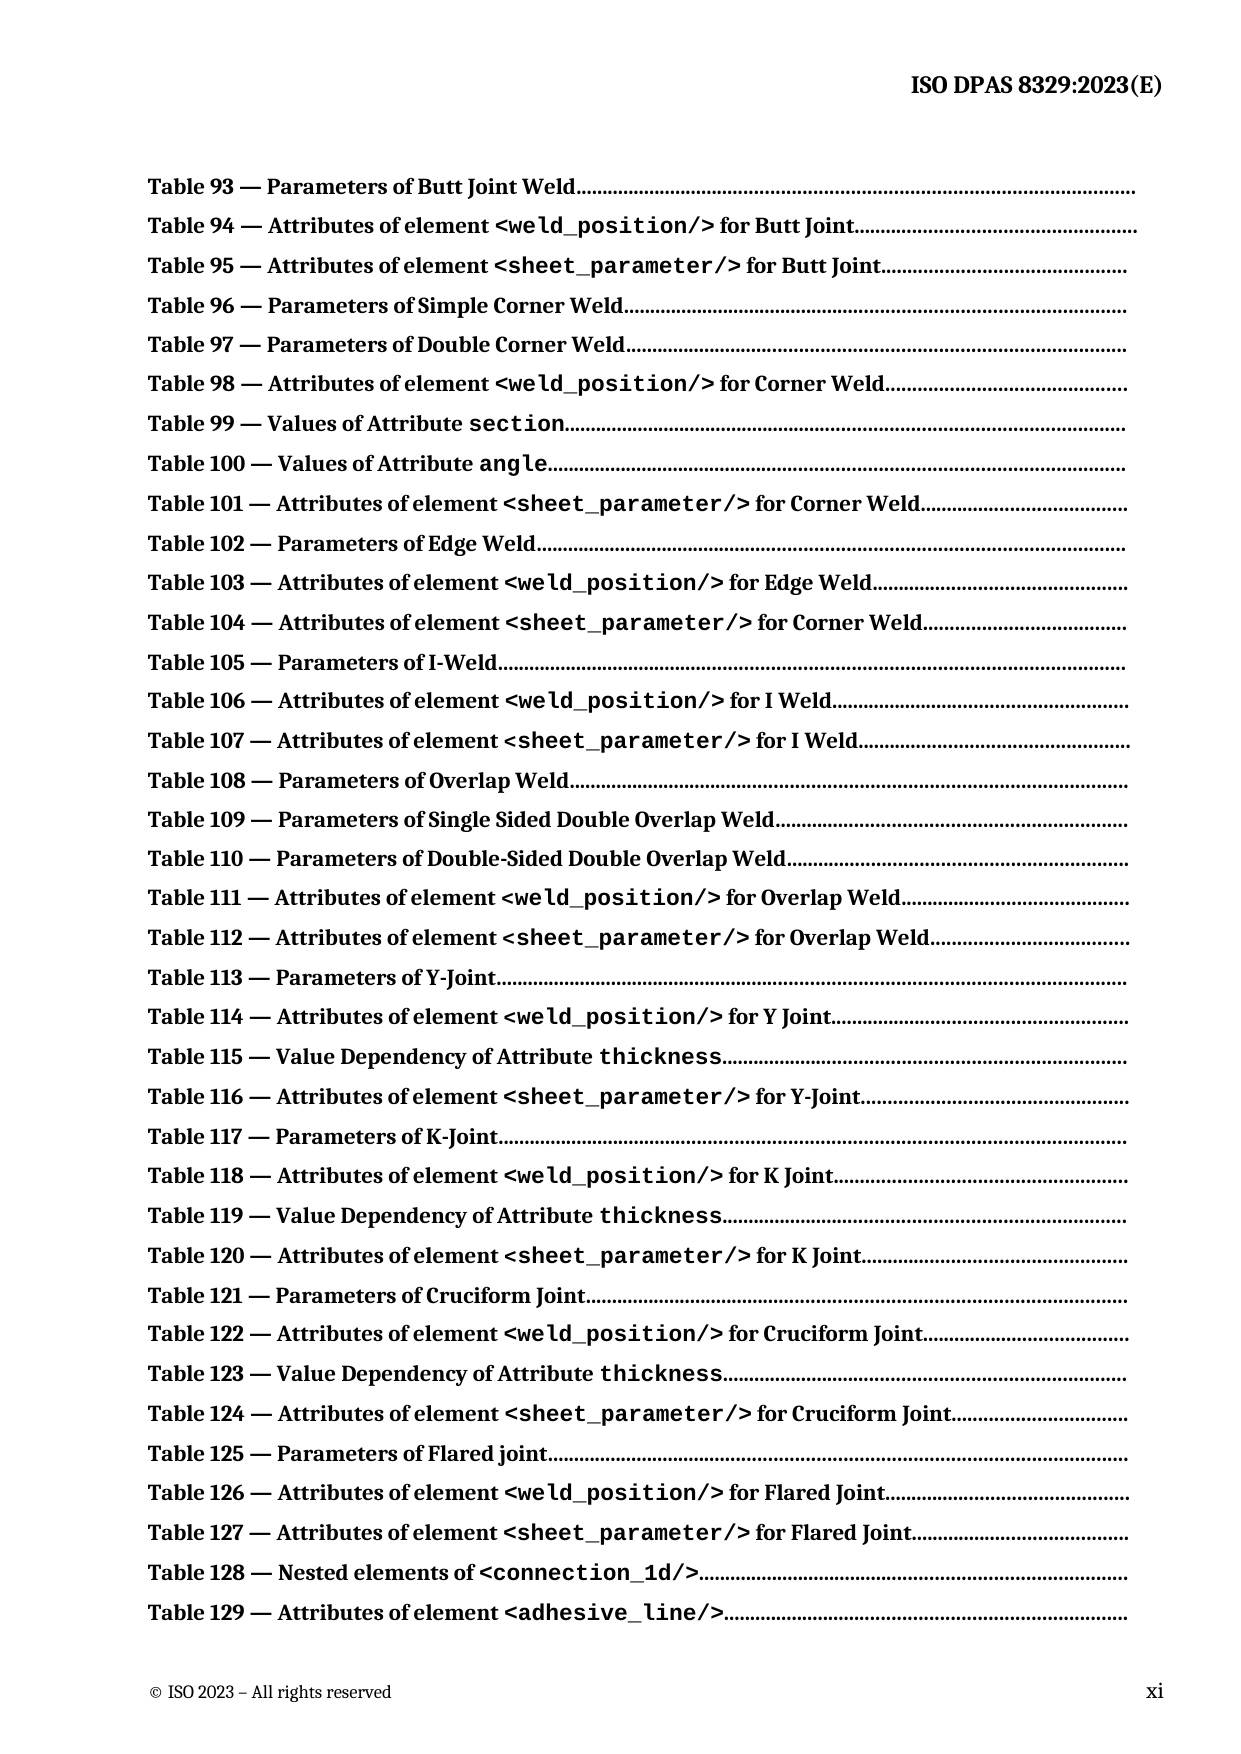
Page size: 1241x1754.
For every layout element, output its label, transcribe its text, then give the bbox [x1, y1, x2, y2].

text Table 107 — Attributes of element <sheet_parameter/> for I Weld 111 [148, 728, 1111, 756]
text Table 98 — Attributes of element <weld_position/> for Corner Weld 103 [148, 370, 1111, 398]
text Table 114 — Attributes of element <weld_position/> for Y Joint 119 [148, 1003, 1111, 1031]
text Table 100 — Values of Attribute angle 104 [148, 450, 1111, 478]
text Table 113 — Parameters of Y-Joint 118 [148, 965, 1111, 991]
text Table 115 — Value Dependency of Attribute thickness 120 [148, 1043, 1111, 1071]
text Table 108 — Parameters of Overlap Weld 112 [148, 768, 1111, 794]
text Table 127 — Attributes of element <sheet_parameter/> for Flared Joint 132 [148, 1520, 1111, 1548]
text Table 126 — Attributes of element <weld_position/> for Flared Joint 131 [148, 1480, 1111, 1508]
text Table 122 — Attributes of element <weld_position/> for Cruciform Joint 127 [148, 1321, 1111, 1349]
text Table 97 — Parameters of Double Corner Weld 103 [148, 332, 1111, 358]
text Table 118 — Attributes of element <weld_position/> for K Joint 123 [148, 1162, 1111, 1190]
text Table 94 — Attributes of element <weld_position/> for Butt Joint 99 [148, 213, 1111, 240]
text Table 104 — Attributes of element <sheet_parameter/> for Corner Weld 108 [148, 609, 1111, 637]
text Table 112 — Attributes of element <sheet_parameter/> for Overlap Weld 117 [148, 925, 1111, 952]
text Table 102 — Parameters of Edge Weld 106 [148, 530, 1111, 557]
text Table 101 — Attributes of element <sheet_parameter/> for Corner Weld 105 [148, 490, 1111, 518]
text Table 105 — Parameters of I-Weld 109 [148, 649, 1111, 676]
text Table 120 — Attributes of element <sheet_parameter/> for K Joint 125 [148, 1242, 1111, 1270]
text Table 99 — Values of Attribute section 104 [148, 410, 1111, 438]
text Table 110 — Parameters of Double-Sided Double Overlap Weld 115 [148, 846, 1111, 872]
text Table 119 — Value Dependency of Attribute thickness 124 [148, 1202, 1111, 1230]
text Table 124 — Attributes of element <sheet_parameter/> for Cruciform Joint 130 [148, 1401, 1111, 1429]
text Table 111 — Attributes of element <weld_position/> for Overlap Weld 115 [148, 885, 1111, 912]
text Table 129 — Attributes of element <adhesive_line/> 133 [148, 1600, 1111, 1628]
text Table 109 — Parameters of Single Sided Double Overlap Weld 114 [148, 807, 1111, 833]
text Table 117 — Parameters of K-Joint 122 [148, 1123, 1111, 1150]
text Table 95 — Attributes of element <sheet_parameter/> for Butt Joint 100 [148, 253, 1111, 280]
text Table 128 — Nested elements of <connection_1d/> 133 [148, 1560, 1111, 1588]
text Table 93 — Parameters of Butt Joint Weld 98 [148, 174, 1111, 200]
text Table 106 — Attributes of element <weld_position/> for I Weld 110 [148, 688, 1111, 716]
text Table 123 — Value Dependency of Attribute thickness 128 [148, 1361, 1111, 1389]
text Table 96 — Parameters of Simple Corner Weld 102 [148, 293, 1111, 319]
text Table 121 — Parameters of Cruciform Joint 127 [148, 1282, 1111, 1309]
text Table 125 — Parameters of Flared joint 131 [148, 1441, 1111, 1468]
text Table 116 — Attributes of element <sheet_parameter/> for Y-Joint 121 [148, 1083, 1111, 1111]
text Table 103 — Attributes of element <weld_position/> for Edge Weld 107 [148, 569, 1111, 597]
